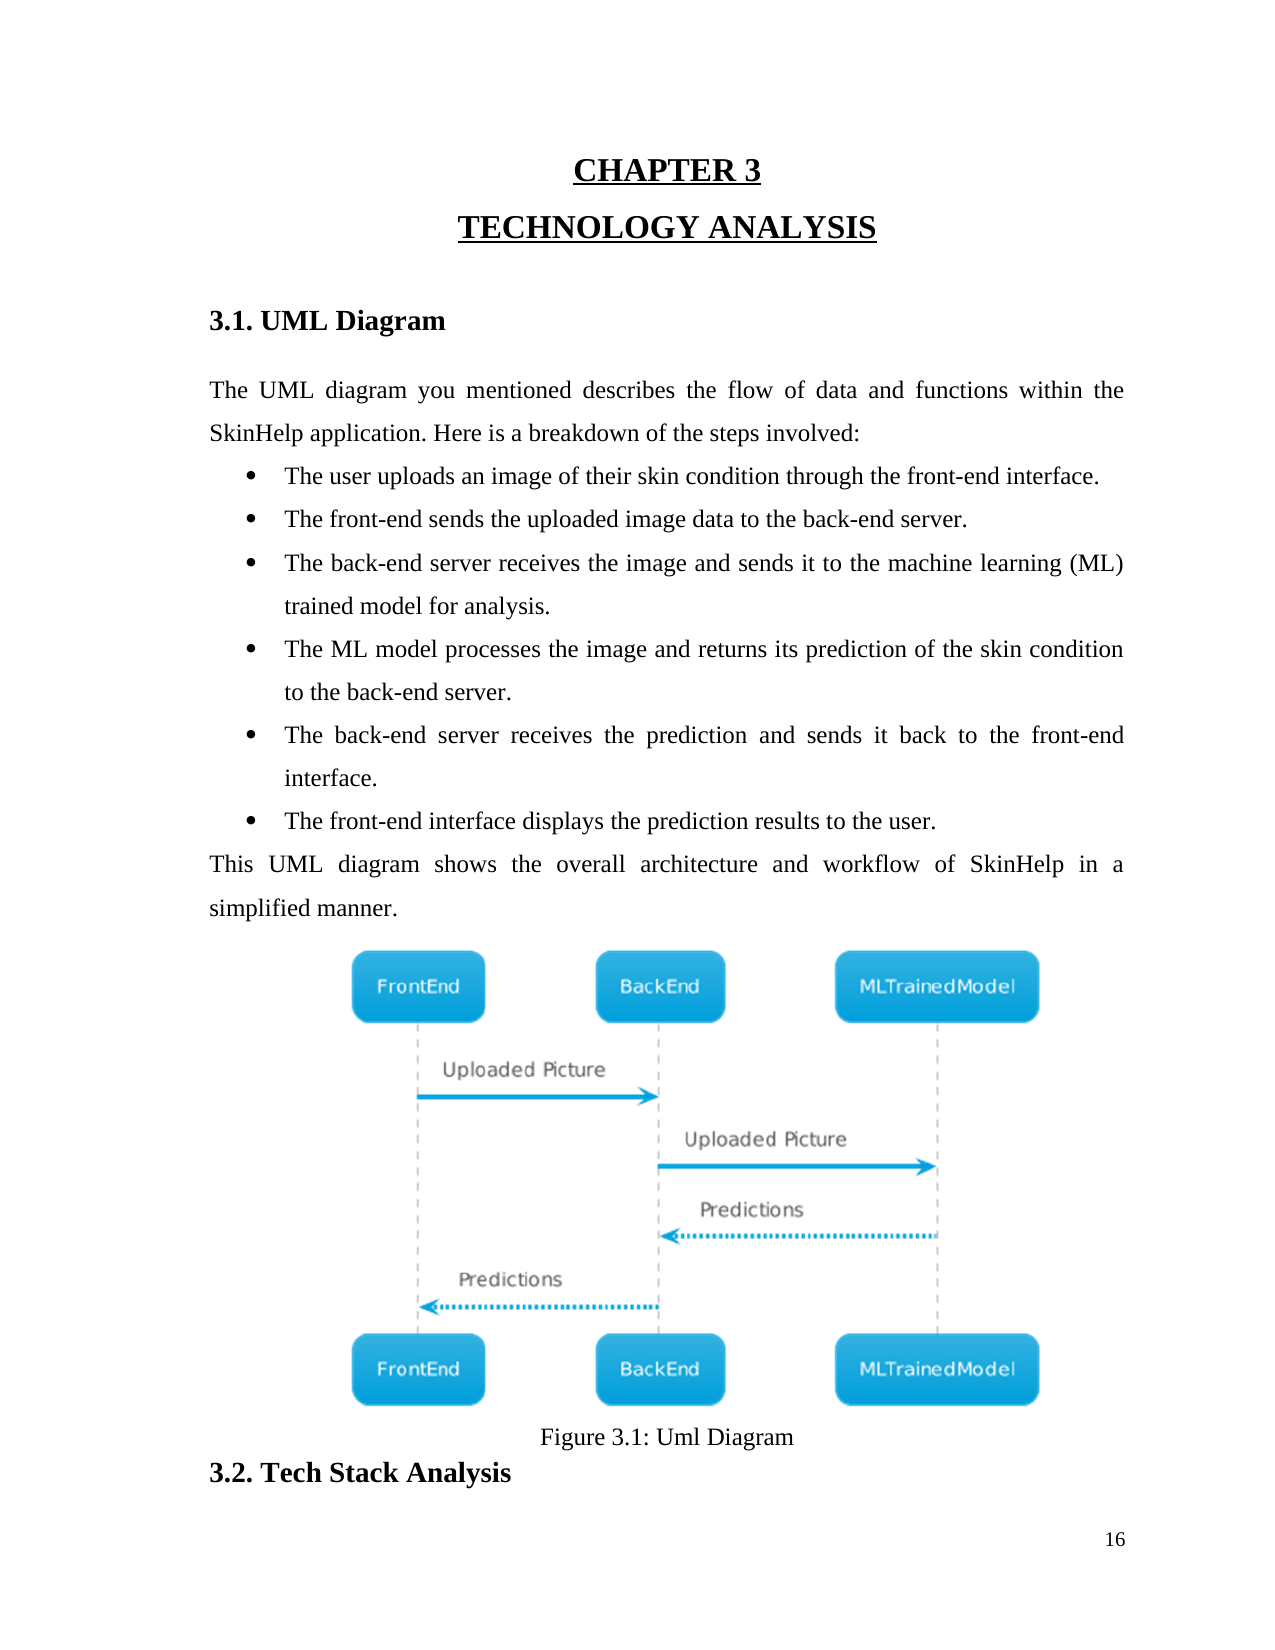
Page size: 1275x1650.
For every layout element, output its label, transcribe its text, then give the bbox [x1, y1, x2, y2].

text 3.2. Tech Stack Analysis [209, 1455, 1125, 1489]
list The user uploads an image of their skin condition through the front-end interface. [247, 461, 1125, 490]
text Figure 3.1: Uml Diagram [209, 1422, 1125, 1451]
picture [281, 935, 1053, 1419]
text TECHNOLOGY ANALYSIS [209, 207, 1125, 246]
text This UML diagram shows the overall architecture and workflow of SkinHelp in a simplified manner. [209, 849, 1125, 921]
text The UML diagram you mentioned describes the flow of data and functions within the SkinHelp application. Here is a breakdown of the steps involved: [209, 375, 1125, 447]
text CHAPTER 3 [209, 150, 1125, 188]
list The ML model processes the image and returns its prediction of the skin condition to the back-end server. [247, 634, 1125, 706]
list The front-end interface displays the prediction results to the user. [247, 806, 1125, 835]
list The back-end server receives the image and sends it to the machine learning (ML) trained model for analysis. [247, 548, 1125, 619]
list The back-end server receives the prediction and sends it back to the front-end interface. [247, 720, 1125, 792]
text 3.1. UML Diagram [209, 303, 1125, 337]
list The front-end sends the uploaded image data to the back-end server. [247, 504, 1125, 533]
